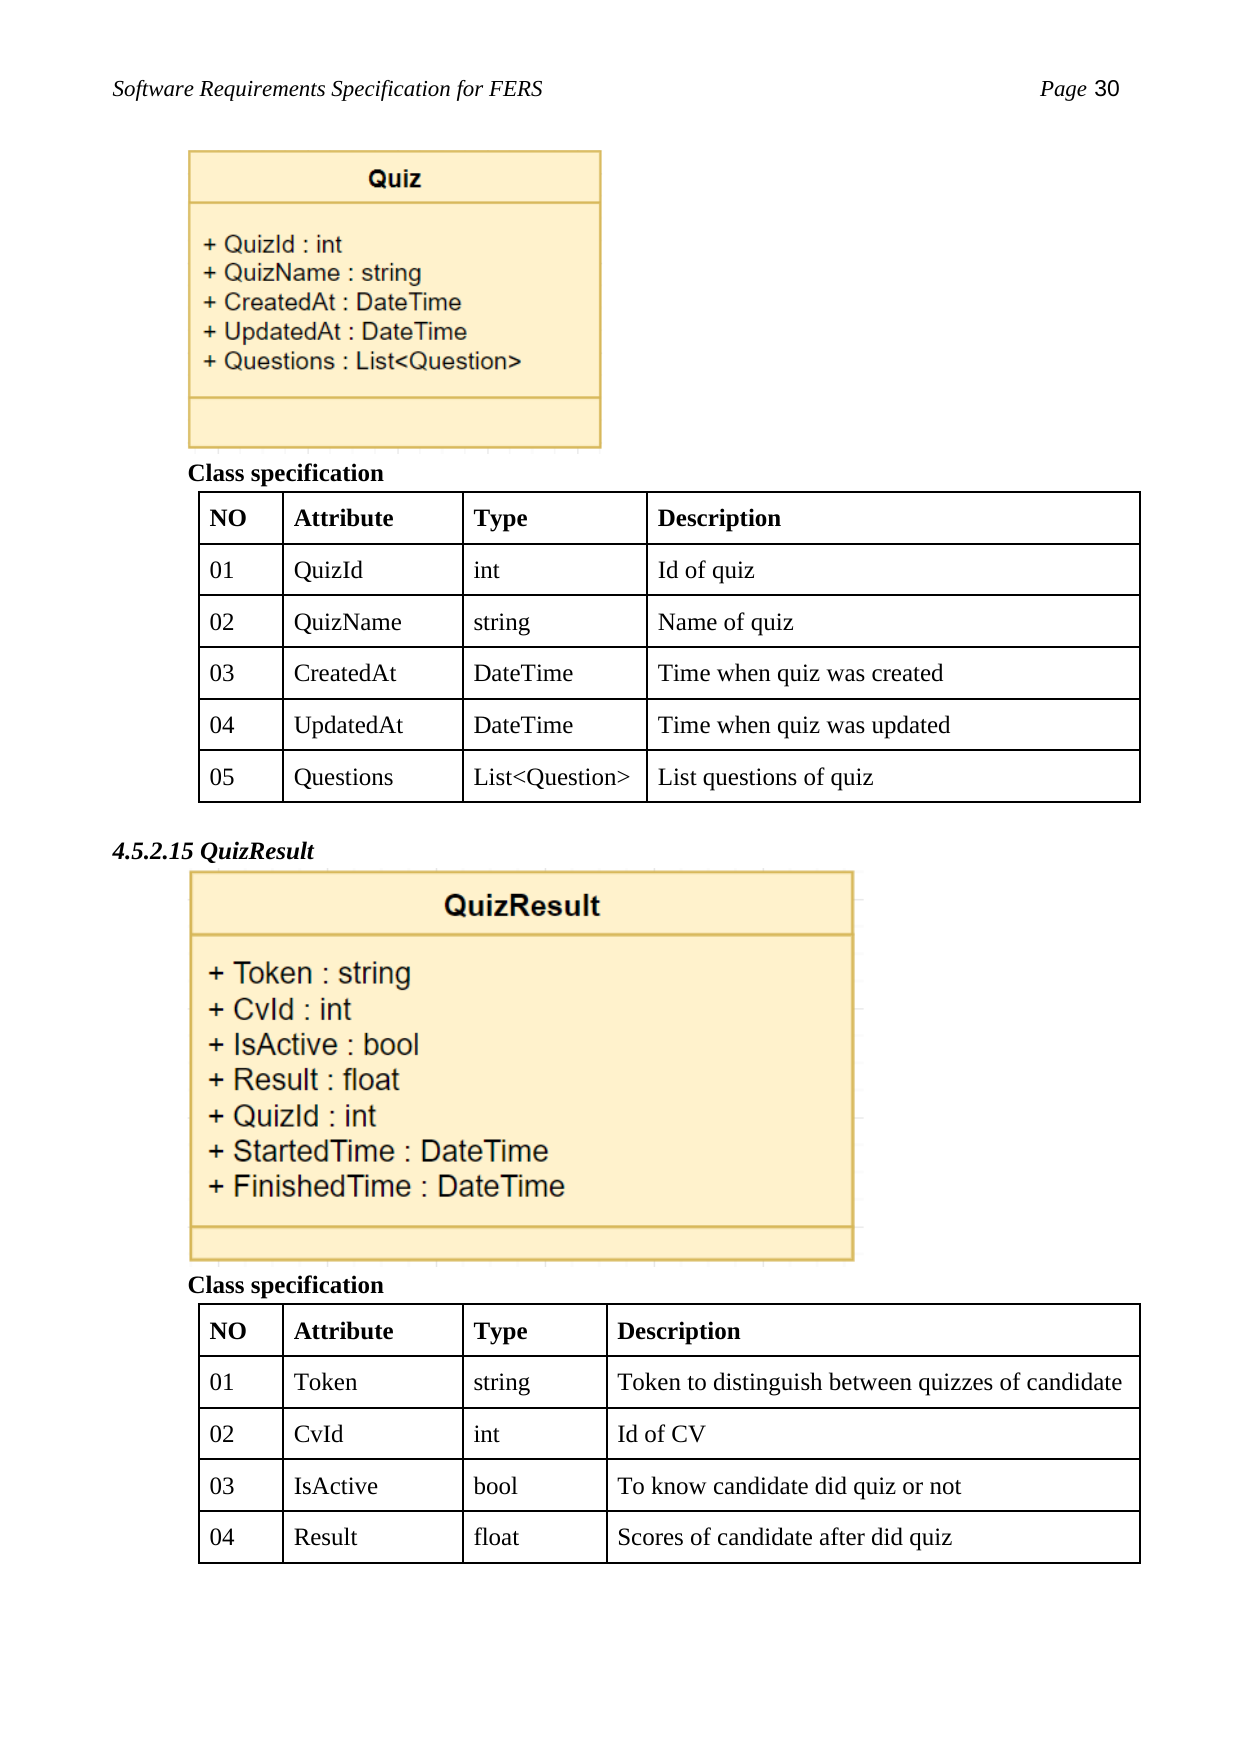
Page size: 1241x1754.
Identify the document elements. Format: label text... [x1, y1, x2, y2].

table_cell Id of CV [608, 1409, 1139, 1458]
table_cell Id of quiz [648, 545, 1139, 594]
table_cell float [464, 1512, 606, 1562]
table_cell 05 [200, 751, 282, 801]
text Class specification [112, 1270, 1128, 1299]
table_cell Token [284, 1357, 462, 1407]
table_header Type [464, 1305, 606, 1355]
table_header Attribute [284, 1305, 462, 1355]
table_cell Time when quiz was created [648, 648, 1139, 697]
table_cell CreatedAt [284, 648, 462, 697]
table_cell To know candidate did quiz or not [608, 1460, 1139, 1510]
picture [187, 150, 603, 454]
table_header Description [608, 1305, 1139, 1355]
table_cell 01 [200, 1357, 282, 1407]
table_header NO [200, 493, 282, 542]
table_cell 02 [200, 1409, 282, 1458]
table_header Type [464, 493, 646, 542]
table_header Attribute [284, 493, 462, 542]
table_cell string [464, 1357, 606, 1407]
table_cell 04 [200, 1512, 282, 1562]
table_cell List<Question> [464, 751, 646, 801]
table_cell QuizId [284, 545, 462, 594]
table_cell List questions of quiz [648, 751, 1139, 801]
text Class specification [112, 458, 1128, 486]
table_cell Name of quiz [648, 596, 1139, 646]
table_header Description [648, 493, 1139, 542]
table_cell DateTime [464, 700, 646, 749]
text 4.5.2.15 QuizResult [112, 836, 1128, 864]
table_cell QuizName [284, 596, 462, 646]
table_cell CvId [284, 1409, 462, 1458]
table_cell Questions [284, 751, 462, 801]
table_cell IsActive [284, 1460, 462, 1510]
table_cell DateTime [464, 648, 646, 697]
table_cell Time when quiz was updated [648, 700, 1139, 749]
picture [187, 868, 864, 1267]
table_cell 04 [200, 700, 282, 749]
table_cell 01 [200, 545, 282, 594]
table_cell UpdatedAt [284, 700, 462, 749]
table_cell Scores of candidate after did quiz [608, 1512, 1139, 1562]
table_cell 03 [200, 1460, 282, 1510]
table_cell bool [464, 1460, 606, 1510]
table_header NO [200, 1305, 282, 1355]
table_cell Result [284, 1512, 462, 1562]
table_cell int [464, 545, 646, 594]
table_cell 02 [200, 596, 282, 646]
table_cell 03 [200, 648, 282, 697]
table_cell int [464, 1409, 606, 1458]
table_cell string [464, 596, 646, 646]
table_cell Token to distinguish between quizzes of candidate [608, 1357, 1139, 1407]
